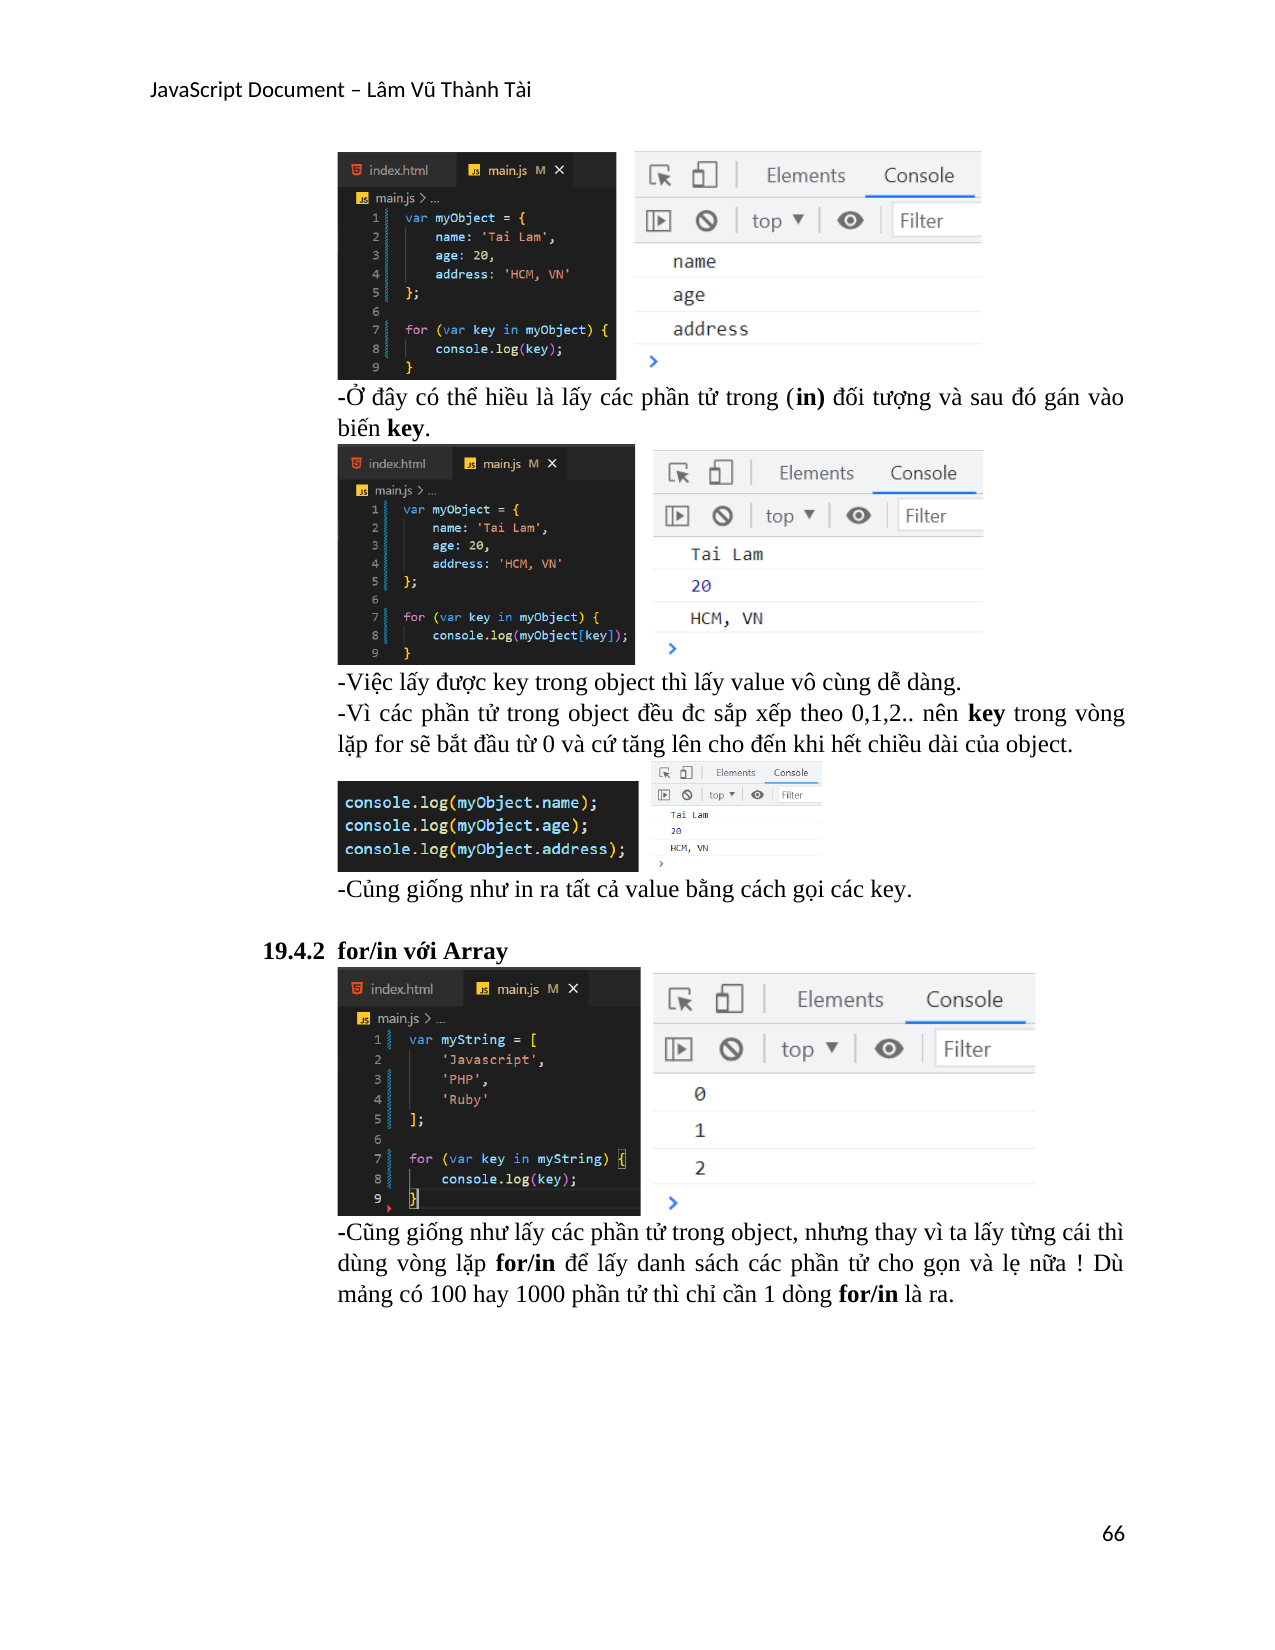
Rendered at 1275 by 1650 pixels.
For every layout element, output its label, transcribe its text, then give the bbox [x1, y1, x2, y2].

list -Vì các phần tử trong object đều đc sắp xếp theo 0,1,2.. nên key trong vòng lặp for sẽ bắt đầu từ 0 và cứ tăng lên cho đến khi hết chiều dài của object. [337, 698, 1125, 757]
picture [651, 759, 822, 872]
list -Ở đây có thể hiều là lấy các phần tử trong (in) đối tượng và sau đó gán vào biến key. [337, 382, 1125, 442]
picture [337, 152, 617, 380]
list for/in với Array [262, 936, 1125, 965]
picture [337, 781, 639, 872]
picture [653, 967, 1036, 1216]
picture [337, 967, 641, 1216]
list -Cũng giống như lấy các phần tử trong object, nhưng thay vì ta lấy từng cái thì dùng vòng lặp for/in để lấy danh sách các phần tử cho gọn và lẹ nữa ! Dù mảng có 100 hay 1000 phần tử thì chỉ cần 1 dòng for/in là ra. [337, 1217, 1125, 1308]
list -Củng giống như in ra tất cả value bằng cách gọi các key. [337, 874, 1125, 903]
list -Việc lấy được key trong object thì lấy value vô cùng dễ dàng. [337, 667, 1125, 695]
picture [337, 444, 636, 665]
picture [653, 447, 984, 665]
picture [634, 150, 982, 380]
